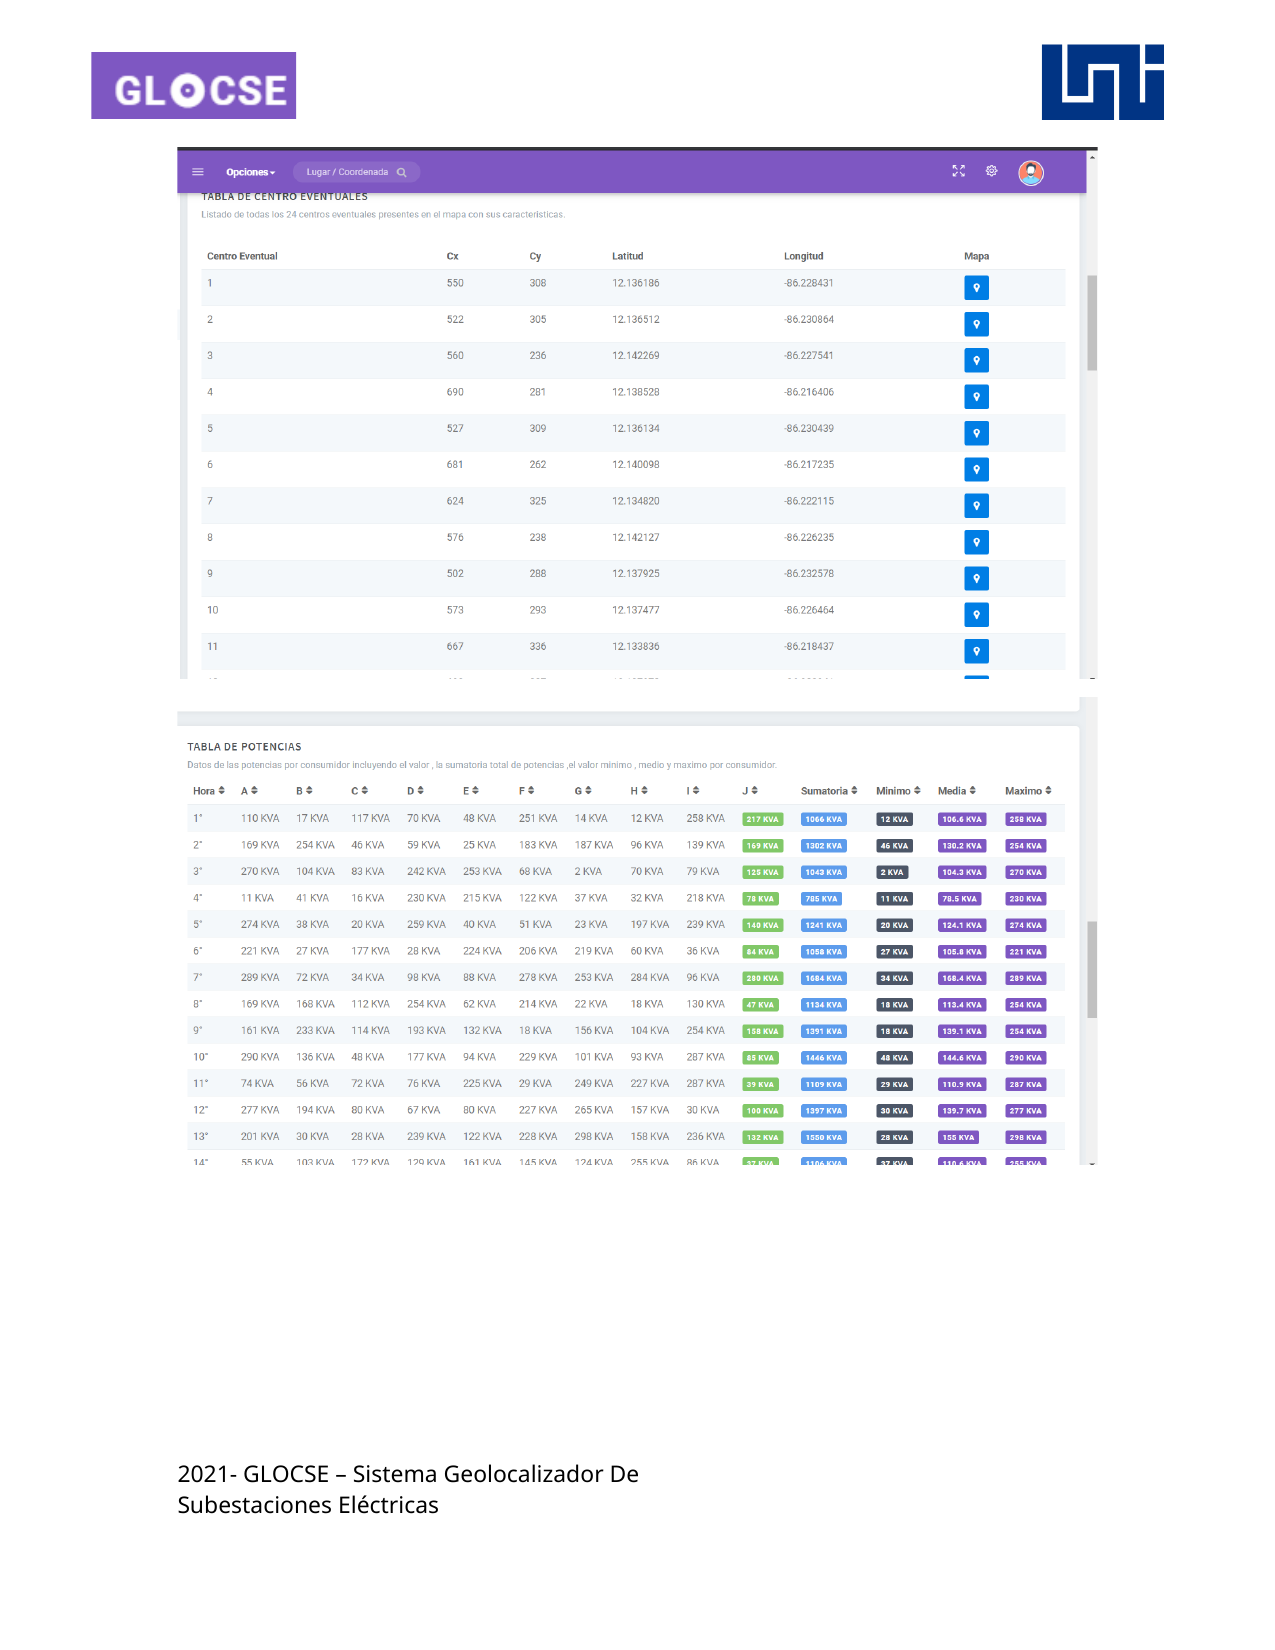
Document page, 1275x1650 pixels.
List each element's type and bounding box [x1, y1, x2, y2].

picture [177, 147, 1098, 679]
picture [1041, 44, 1164, 120]
picture [90, 52, 296, 118]
picture [177, 697, 1098, 1165]
